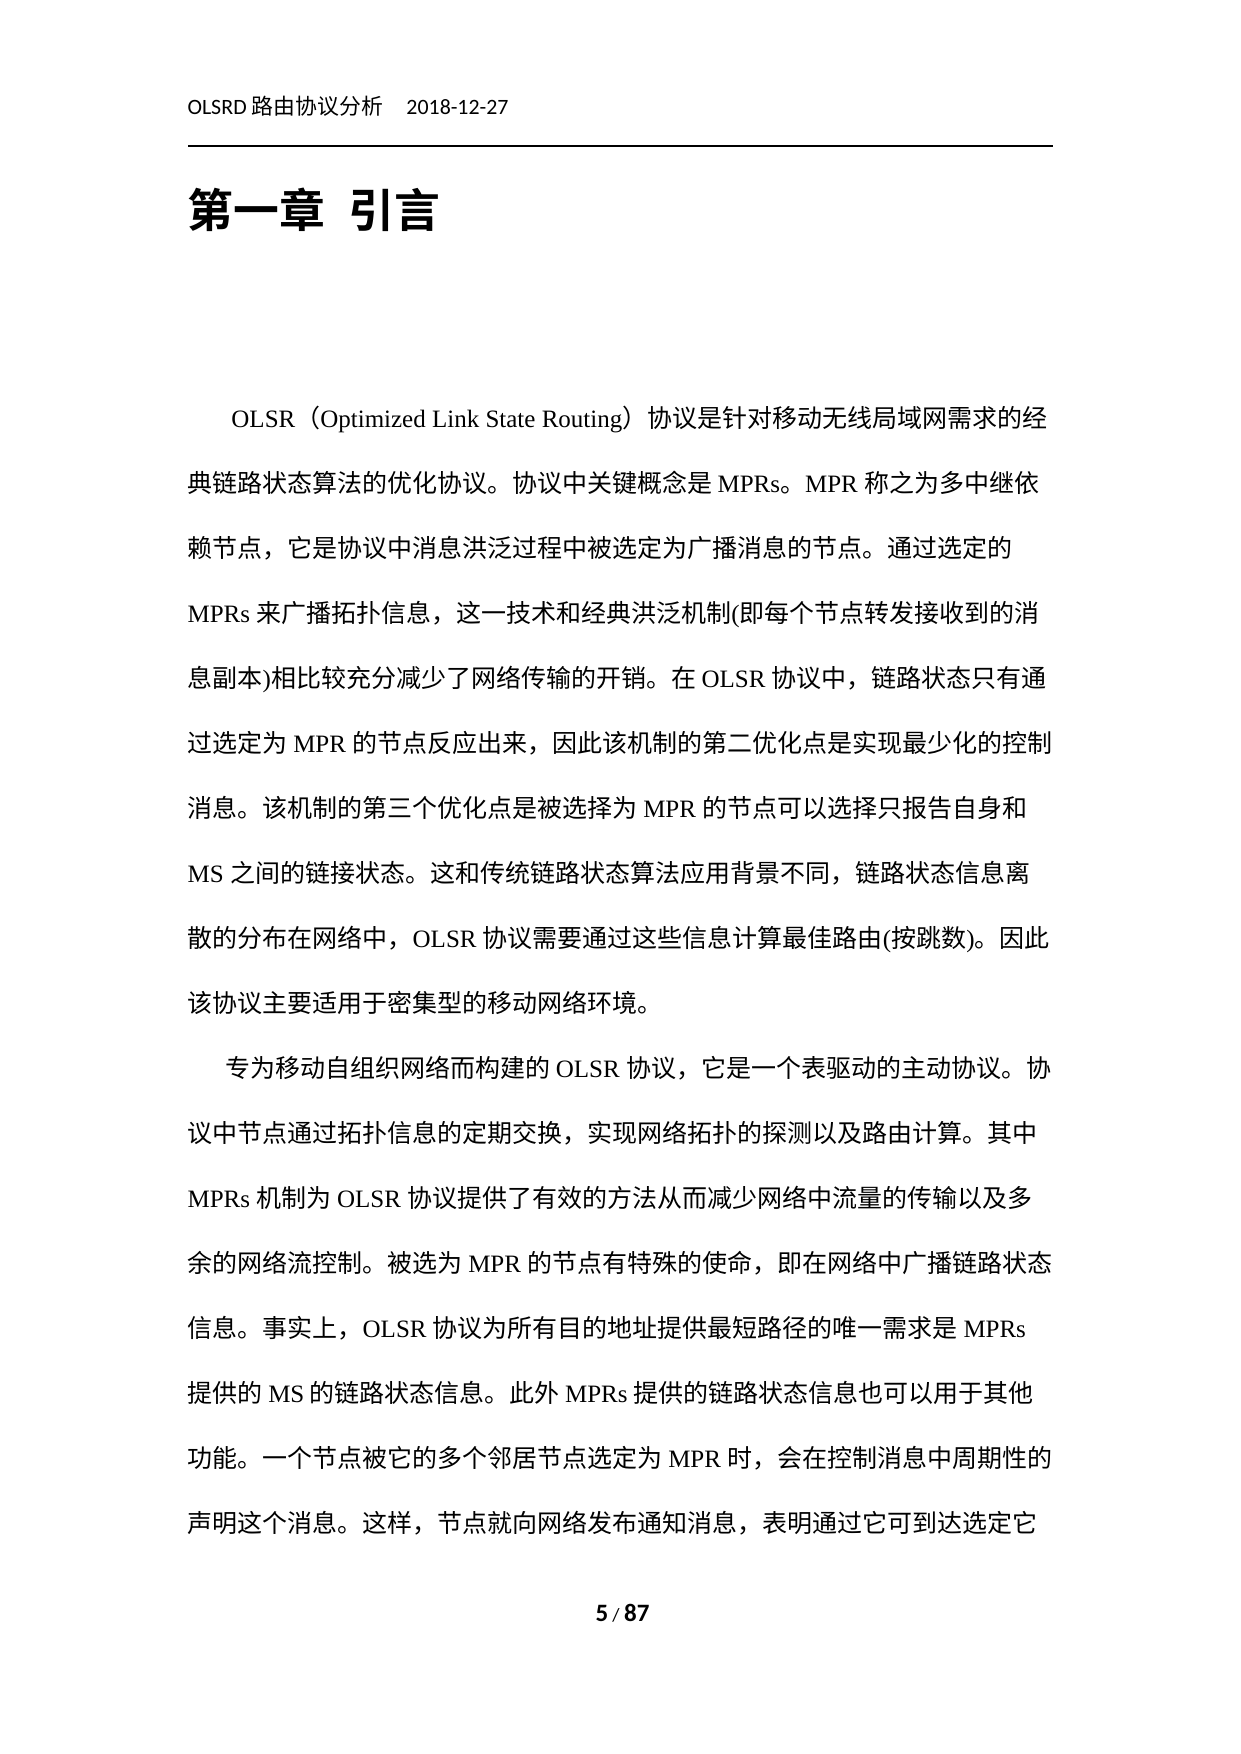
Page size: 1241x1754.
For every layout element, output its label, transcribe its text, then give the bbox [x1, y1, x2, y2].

text OLSR（Optimized Link State Routing）协议是针对移动无线局域网需求的经典链路状态算法的优化协议。协议中关键概念是MPRs。MPR 称之为多中继依赖节点，它是协议中消息洪泛过程中被选定为广播消息的节点。通过选定的 MPRs 来广播拓扑信息，这一技术和经典洪泛机制(即每个节点转发接收到的消息副本)相比较充分减少了网络传输的开销。在 OLSR 协议中，链路状态只有通过选定为 MPR 的节点反应出来，因此该机制的第二优化点是实现最少化的控制消息。该机制的第三个优化点是被选择为 MPR 的节点可以选择只报告自身和 MS 之间的链接状态。这和传统链路状态算法应用背景不同，链路状态信息离散的分布在网络中，OLSR 协议需要通过这些信息计算最佳路由(按跳数)。因此该协议主要适用于密集型的移动网络环境。 [187, 384, 1053, 1034]
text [187, 1034, 1053, 1554]
subtitle 引言 [187, 158, 1053, 256]
